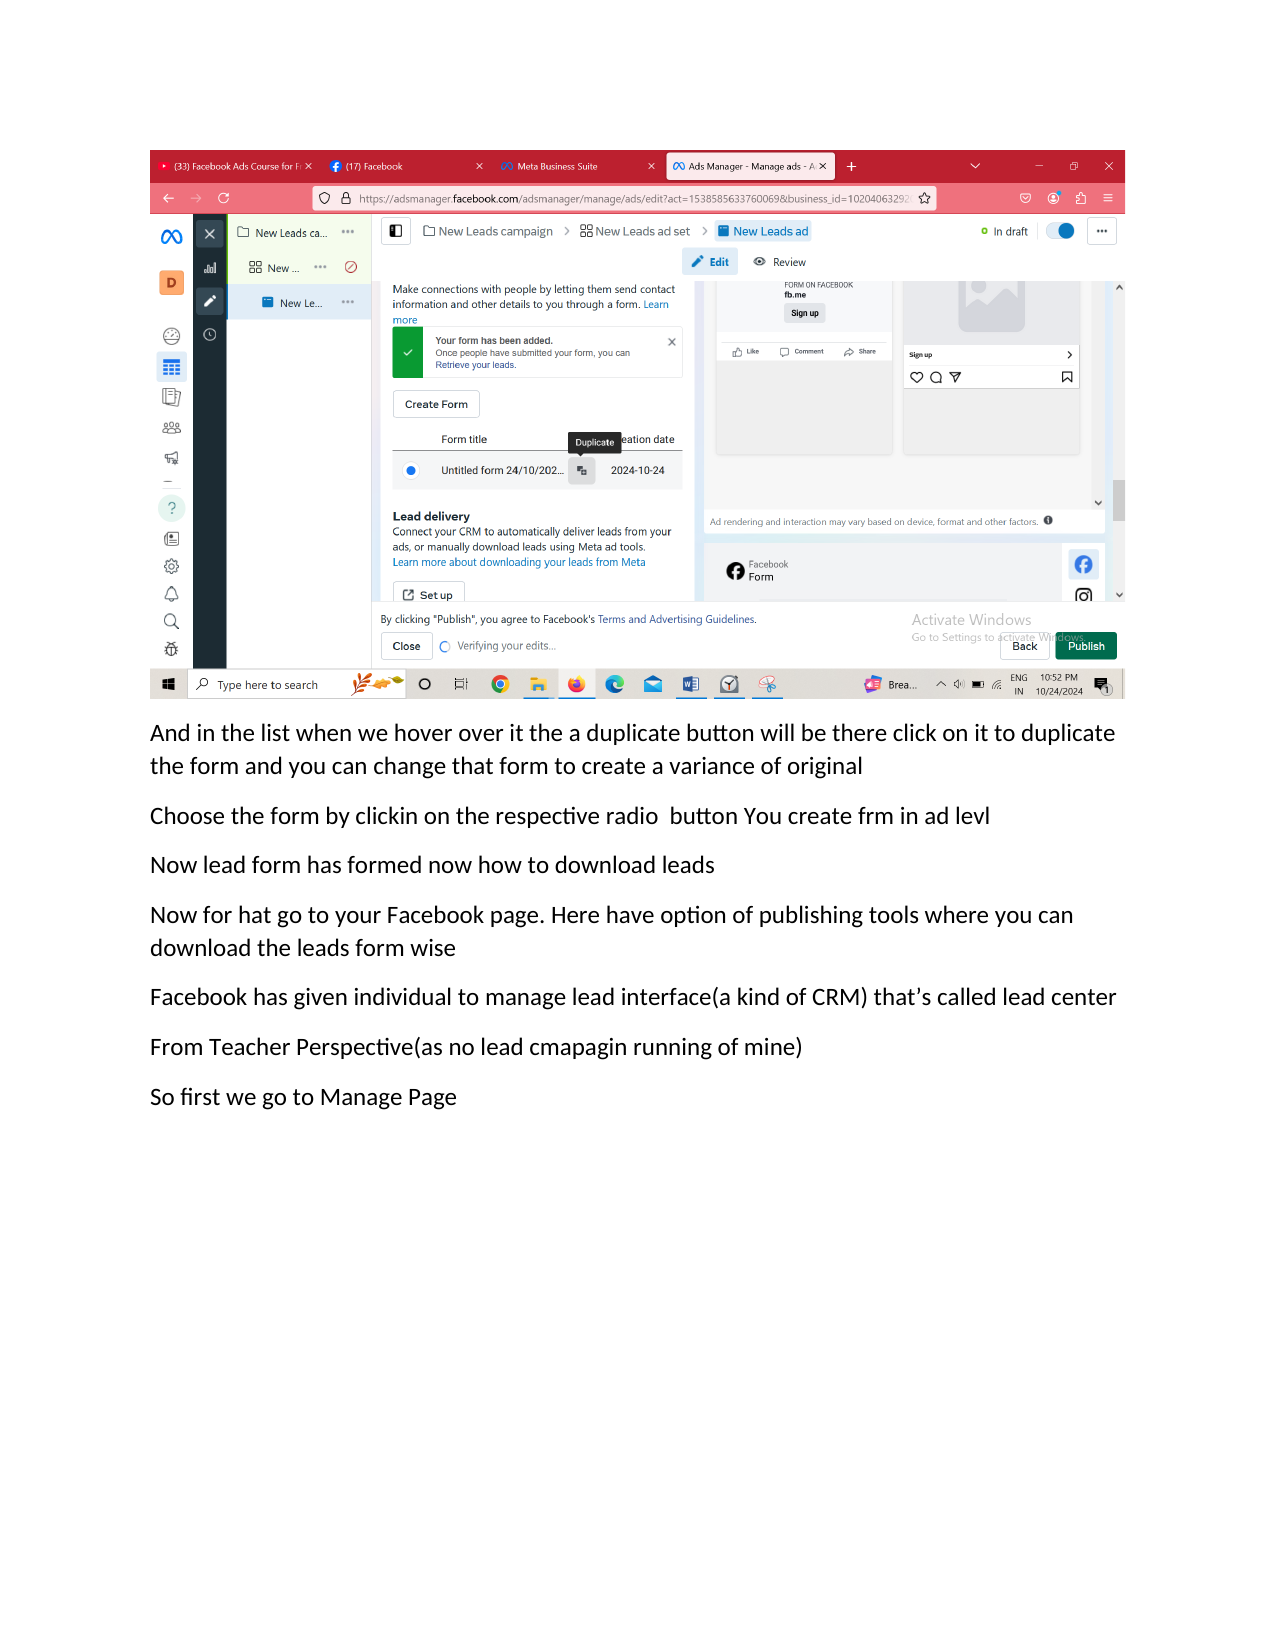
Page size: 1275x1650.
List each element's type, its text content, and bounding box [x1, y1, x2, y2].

text Choose the form by clickin on the respective radio button You create frm in ad levl [150, 800, 1125, 830]
text Facebook has given individual to manage lead interface(a kind of CRM) that’s called lead center [150, 981, 1125, 1012]
picture [150, 150, 1125, 699]
text So first we go to Manage Page [150, 1081, 1125, 1111]
text From Teacher Perspective(as no lead cmapagin running of mine) [150, 1031, 1125, 1062]
text Now for hat go to your Facebook page. Here have option of publishing tools where you can download the leads form wise [150, 899, 1125, 962]
text And in the list when we hover over it the a duplicate button will be there click on it to duplicate the form and you can change that form to create a variance of original [150, 717, 1125, 781]
text Now lead form has formed now how to download leads [150, 849, 1125, 880]
